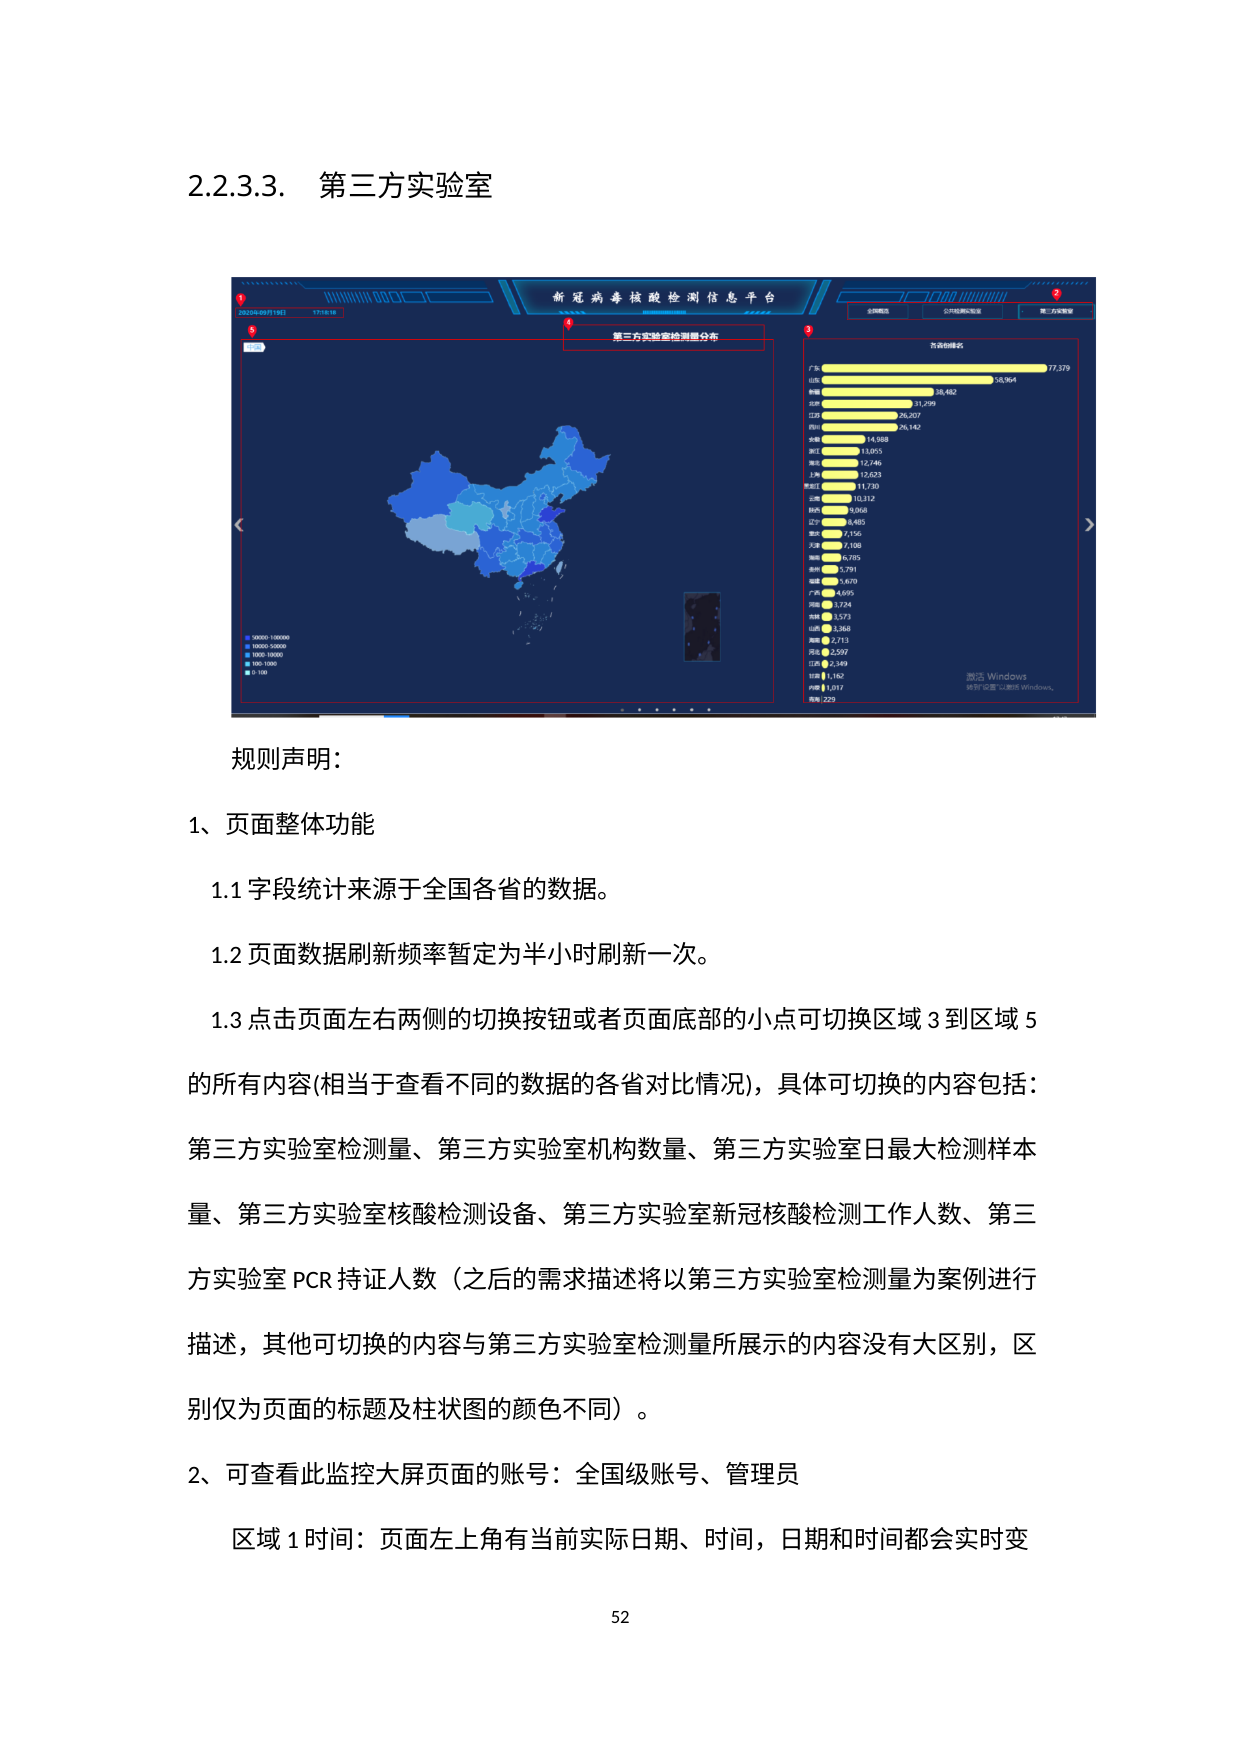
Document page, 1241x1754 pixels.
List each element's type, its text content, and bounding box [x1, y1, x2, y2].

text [187, 1505, 1053, 1570]
text 1、页面整体功能 [187, 790, 1053, 855]
text 2、可查看此监控大屏页面的账号：全国级账号、管理员 [187, 1440, 1053, 1505]
text 1.2页面数据刷新频率暂定为半小时刷新一次。 [187, 920, 1053, 985]
text 规则声明： [187, 725, 1053, 790]
text 1.3点击页面左右两侧的切换按钮或者页面底部的小点可切换区域3到区域5的所有内容(相当于查看不同的数据的各省对比情况)，具体可切换的内容包括：第三方实验室检测量、第三方实验室机构数量、第三方实验室日最大检测样本量、第三方实验室核酸检测设备、第三方实验室新冠核酸检测工作人数、第三方实验室PCR持证人数（之后的需求描述将以第三方实验室检测量为案例进行描述，其他可切换的内容与第三方实验室检测量所展示的内容没有大区别，区别仅为页面的标题及柱状图的颜色不同）。 [187, 985, 1053, 1440]
subtitle 第三方实验室 [187, 151, 1053, 216]
text 1.1字段统计来源于全国各省的数据。 [187, 855, 1053, 920]
picture [231, 277, 1097, 718]
